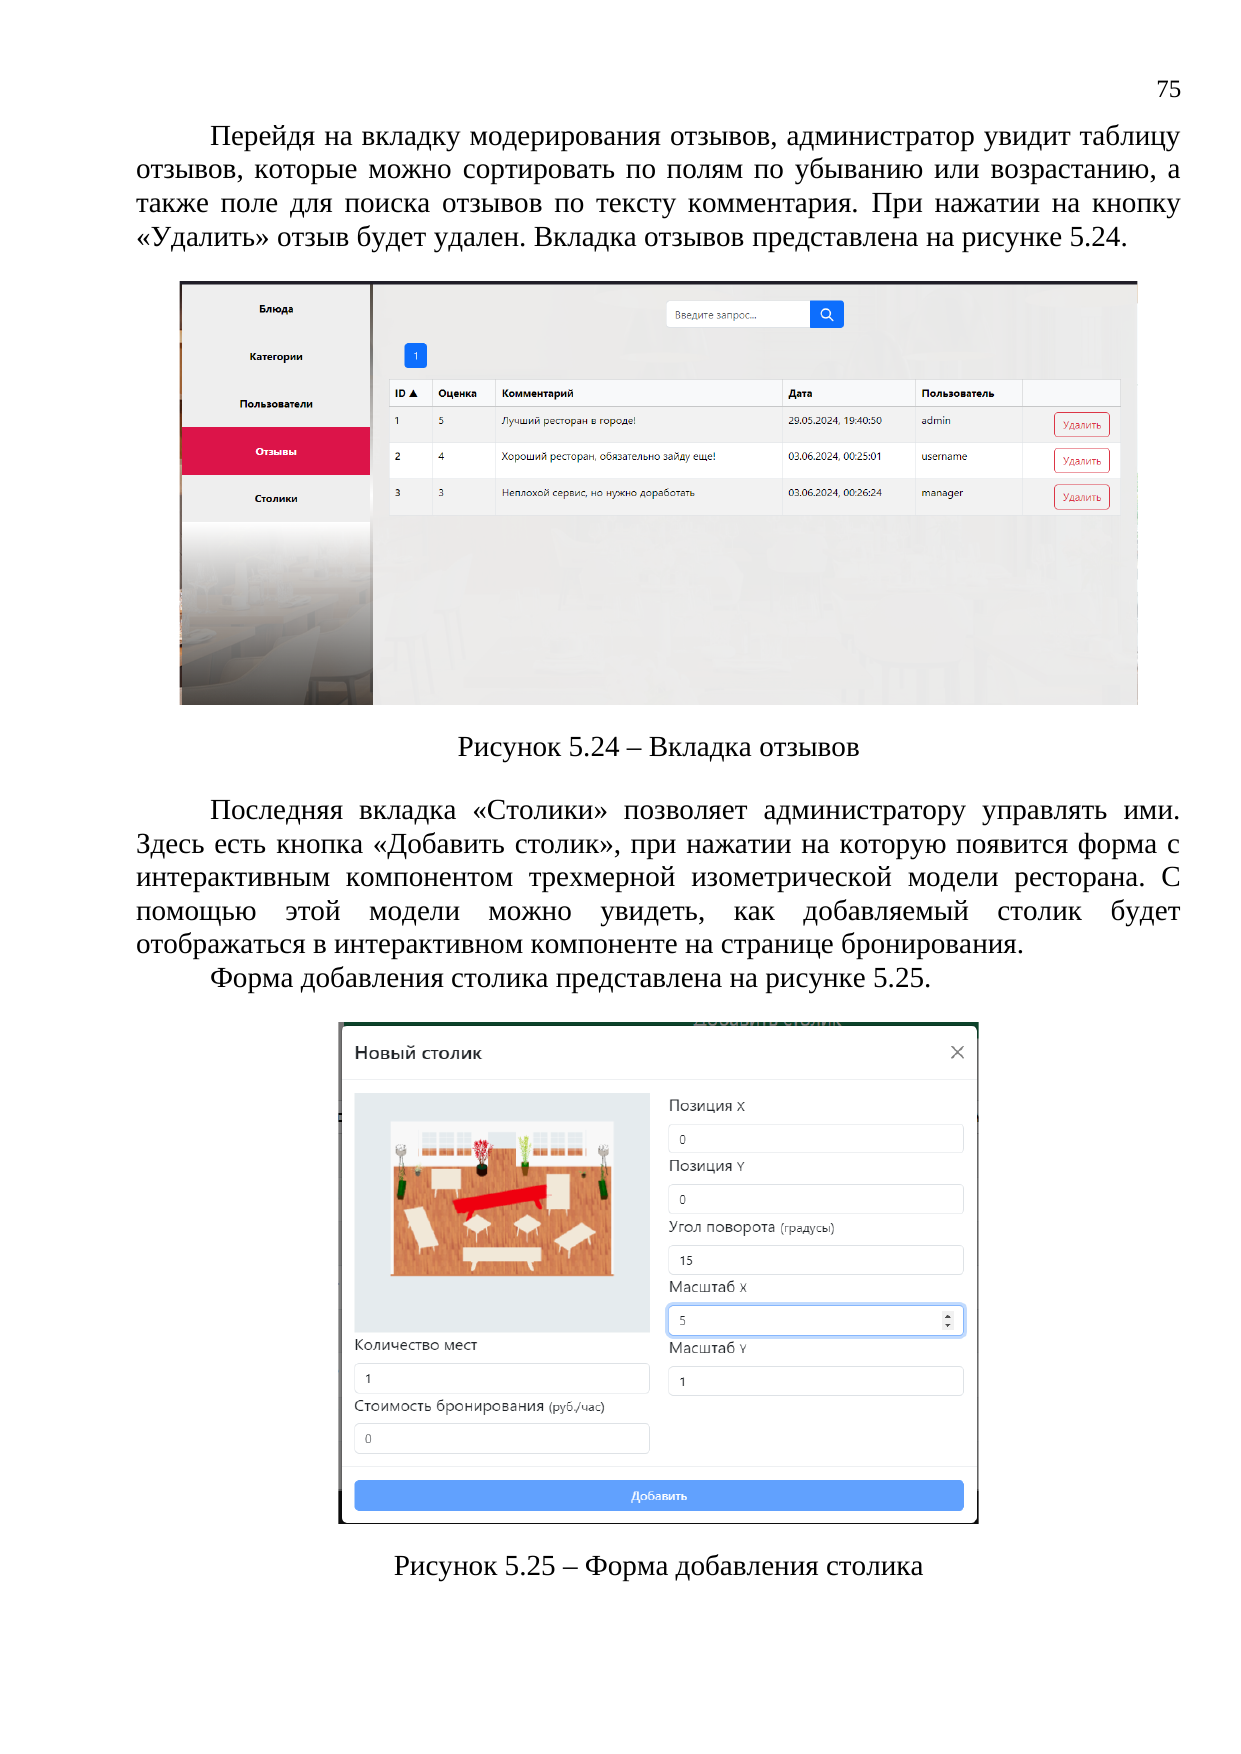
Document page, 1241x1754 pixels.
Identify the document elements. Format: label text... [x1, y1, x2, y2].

text Рисунок 5.25 – Форма добавления столика [136, 1548, 1181, 1582]
picture [338, 1022, 979, 1524]
text Перейдя на вкладку модерирования отзывов, администратор увидит таблицу отзывов, которые можно сортировать по полям по убыванию или возрастанию, а также поле для поиска отзывов по тексту комментария. При нажатии на кнопку «Удалить» отзыв будет удален. Вкладка отзывов представлена на рисунке 5.24. [136, 118, 1181, 252]
text Форма добавления столика представлена на рисунке 5.25. [136, 960, 1181, 993]
picture [179, 281, 1138, 705]
text Рисунок 5.24 – Вкладка отзывов [136, 729, 1181, 763]
text Последняя вкладка «Столики» позволяет администратору управлять ими. Здесь есть кнопка «Добавить столик», при нажатии на которую появится форма с интерактивным компонентом трехмерной изометрической модели ресторана. С помощью этой модели можно увидеть, как добавляемый столик будет отображаться в интерактивном компоненте на странице бронирования. [136, 792, 1181, 960]
